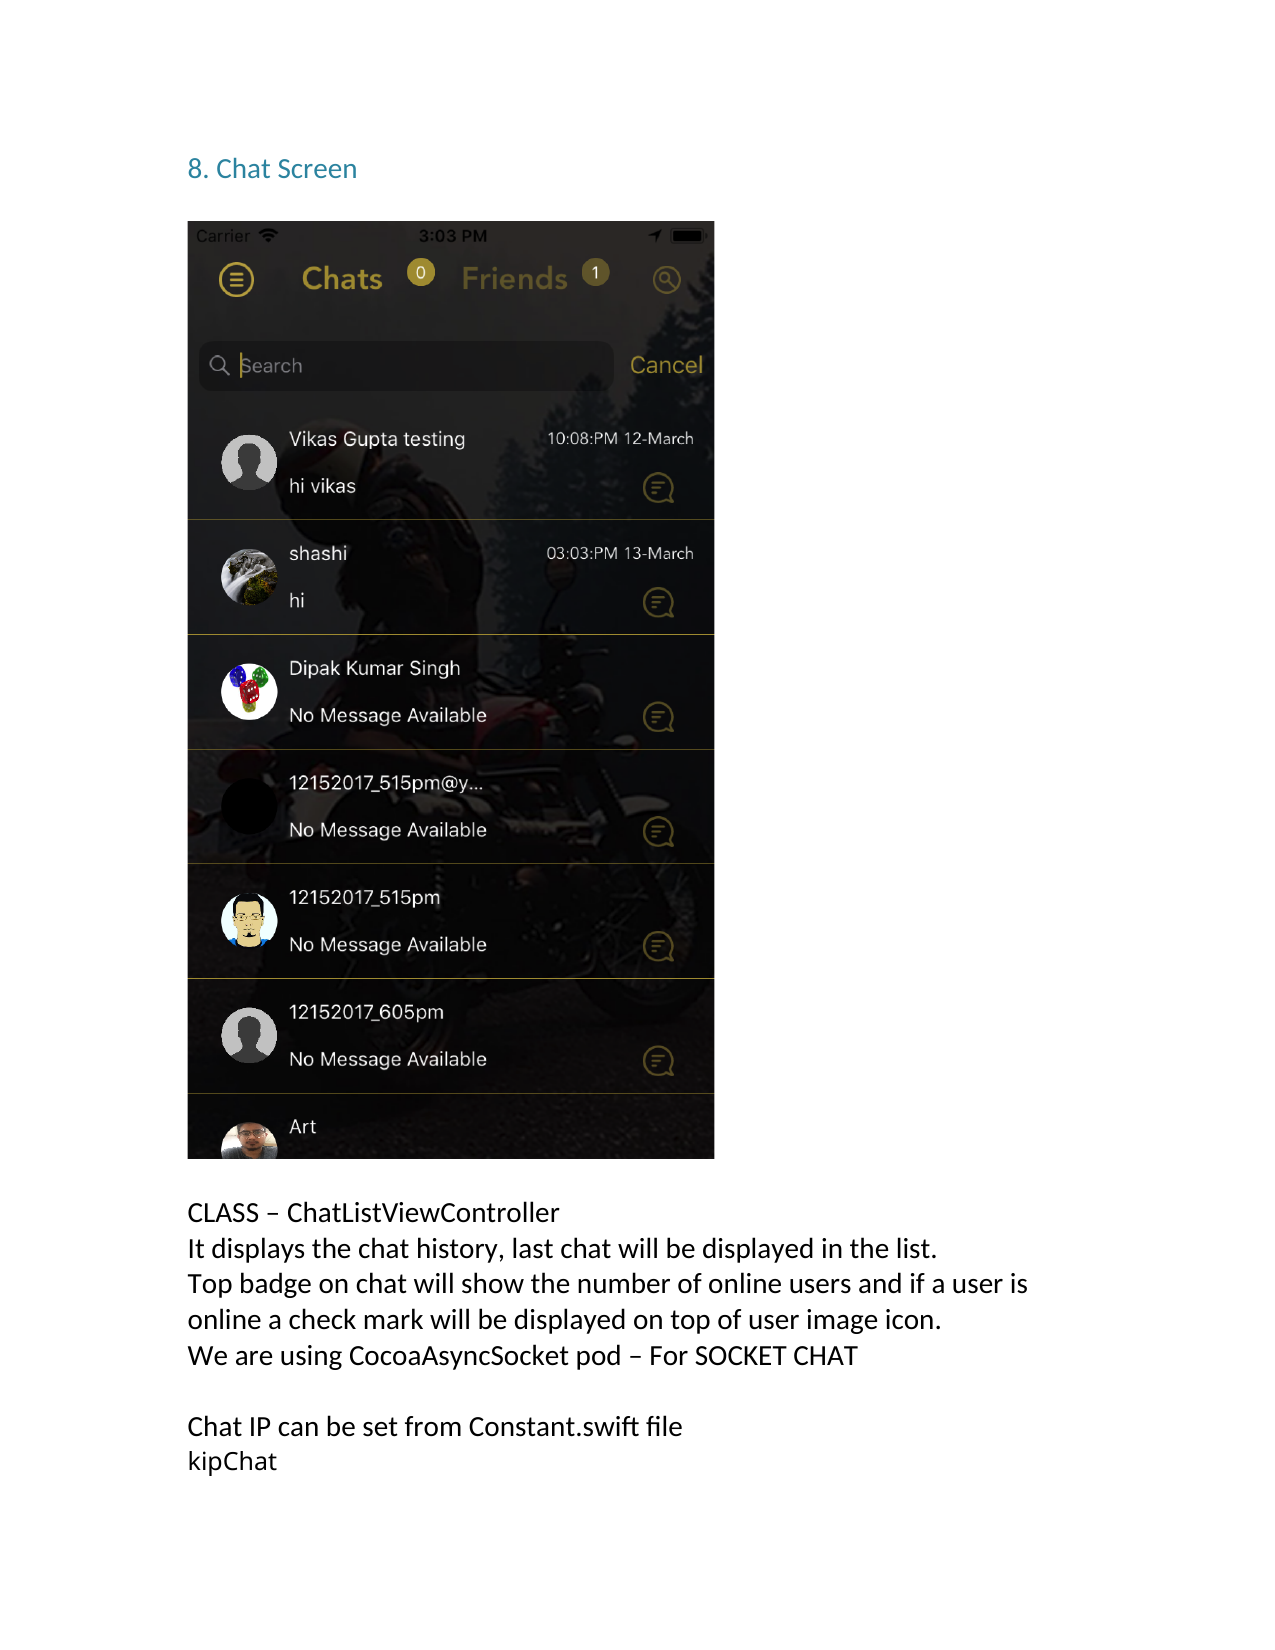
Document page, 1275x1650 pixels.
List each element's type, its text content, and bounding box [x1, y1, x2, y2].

text 8. Chat Screen [187, 150, 1087, 186]
text It displays the chat history, last chat will be displayed in the list. [187, 1230, 1087, 1266]
text Top badge on chat will show the number of online users and if a user is online a check mark will be displayed on top of user image icon. [187, 1266, 1087, 1337]
picture [187, 221, 715, 1159]
text CLASS – ChatListViewController [187, 1194, 1087, 1230]
text We are using CocoaAsyncSocket pod – For SOCKET CHAT [187, 1337, 1087, 1372]
text Chat IP can be set from Constant.swift file [187, 1408, 1087, 1444]
text kipChat [187, 1444, 1087, 1478]
